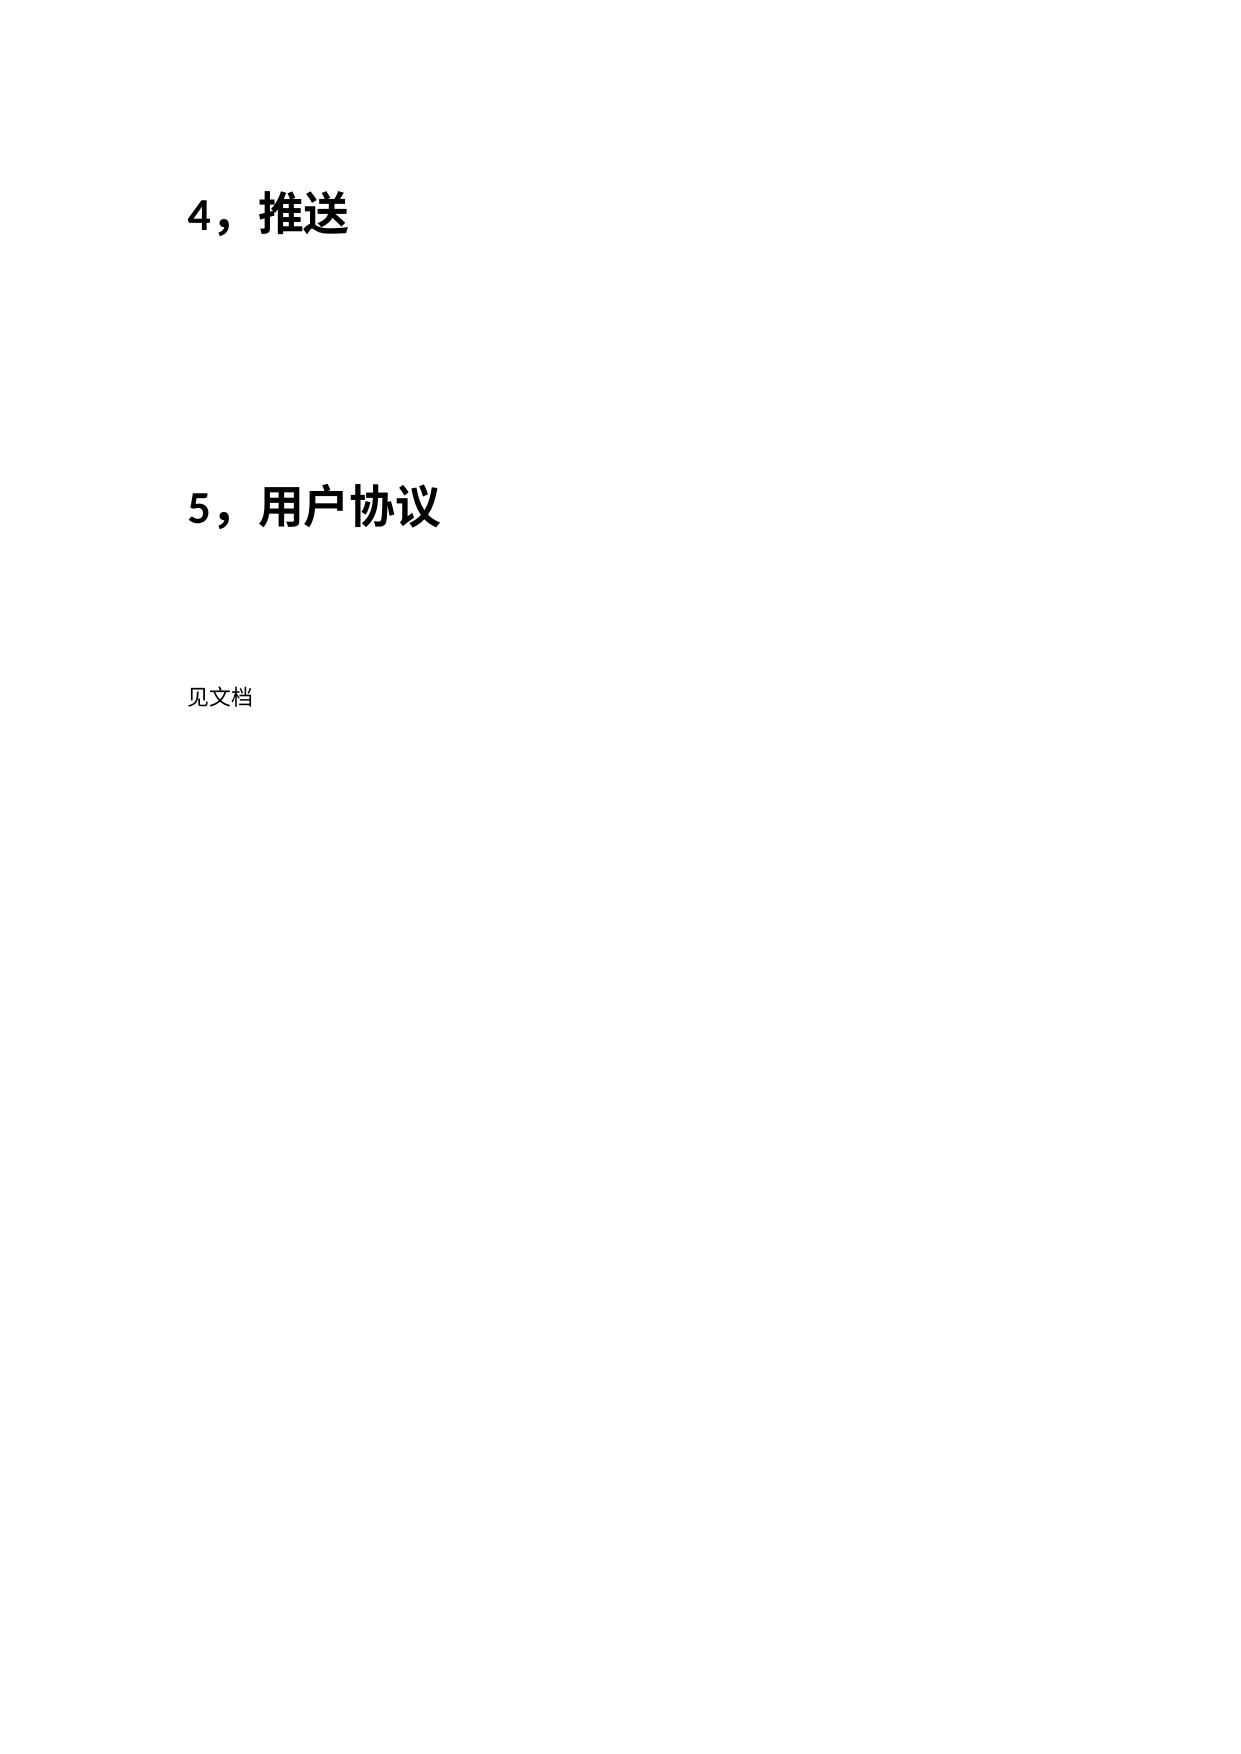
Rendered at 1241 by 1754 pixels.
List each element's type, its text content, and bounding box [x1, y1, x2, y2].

text 见文档 [187, 679, 1053, 712]
subtitle 推送 [187, 162, 1053, 259]
subtitle 用户协议 [187, 454, 1053, 552]
